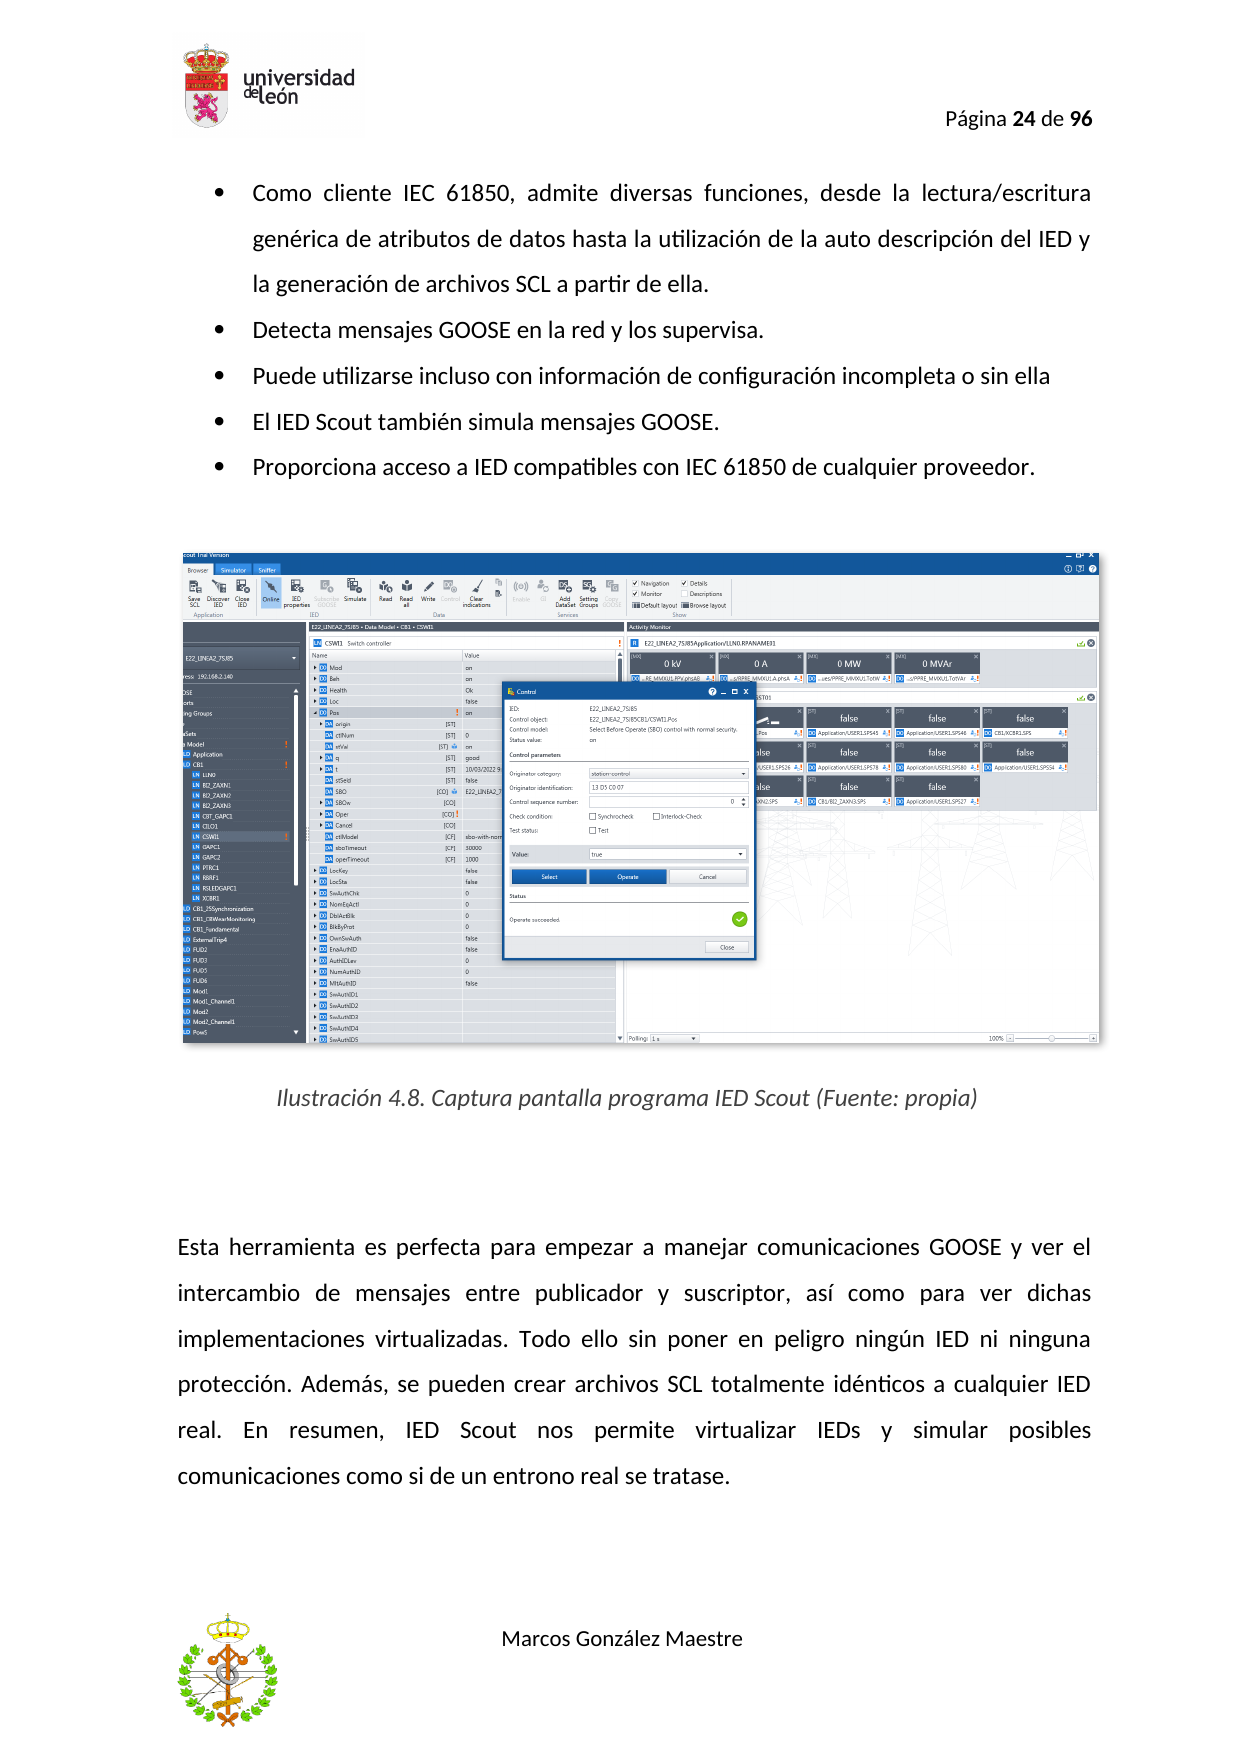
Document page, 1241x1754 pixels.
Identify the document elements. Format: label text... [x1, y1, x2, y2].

list El IED Scout también simula mensajes GOOSE. [215, 406, 1092, 436]
list Como cliente IEC 61850, admite diversas funciones, desde la lectura/escritura genérica de atributos de datos hasta la utilización de la auto descripción del IED y la generación de archivos SCL a partir de ella. [215, 177, 1092, 299]
text Esta herramienta es perfecta para empezar a manejar comunicaciones GOOSE y ver el intercambio de mensajes entre publicador y suscriptor, así como para ver dichas implementaciones virtualizadas. Todo ello sin poner en peligro ningún IED ni ninguna protección. Además, se pueden crear archivos SCL totalmente idénticos a cualquier IED real. En resumen, IED Scout nos permite virtualizar IEDs y simular posibles comunicaciones como si de un entrono real se tratase. [177, 1231, 1092, 1490]
list Puede utilizarse incluso con información de configuración incompleta o sin ella [215, 360, 1092, 391]
picture [177, 1613, 278, 1727]
text Ilustración 4.8. Captura pantalla programa IED Scout (Fuente: propia) [252, 1082, 1002, 1113]
list Proporciona acceso a IED compatibles con IEC 61850 de cualquier proveedor. [215, 452, 1092, 482]
picture [183, 553, 1099, 1043]
picture [172, 32, 365, 138]
list Detecta mensajes GOOSE en la red y los supervisa. [215, 314, 1092, 345]
